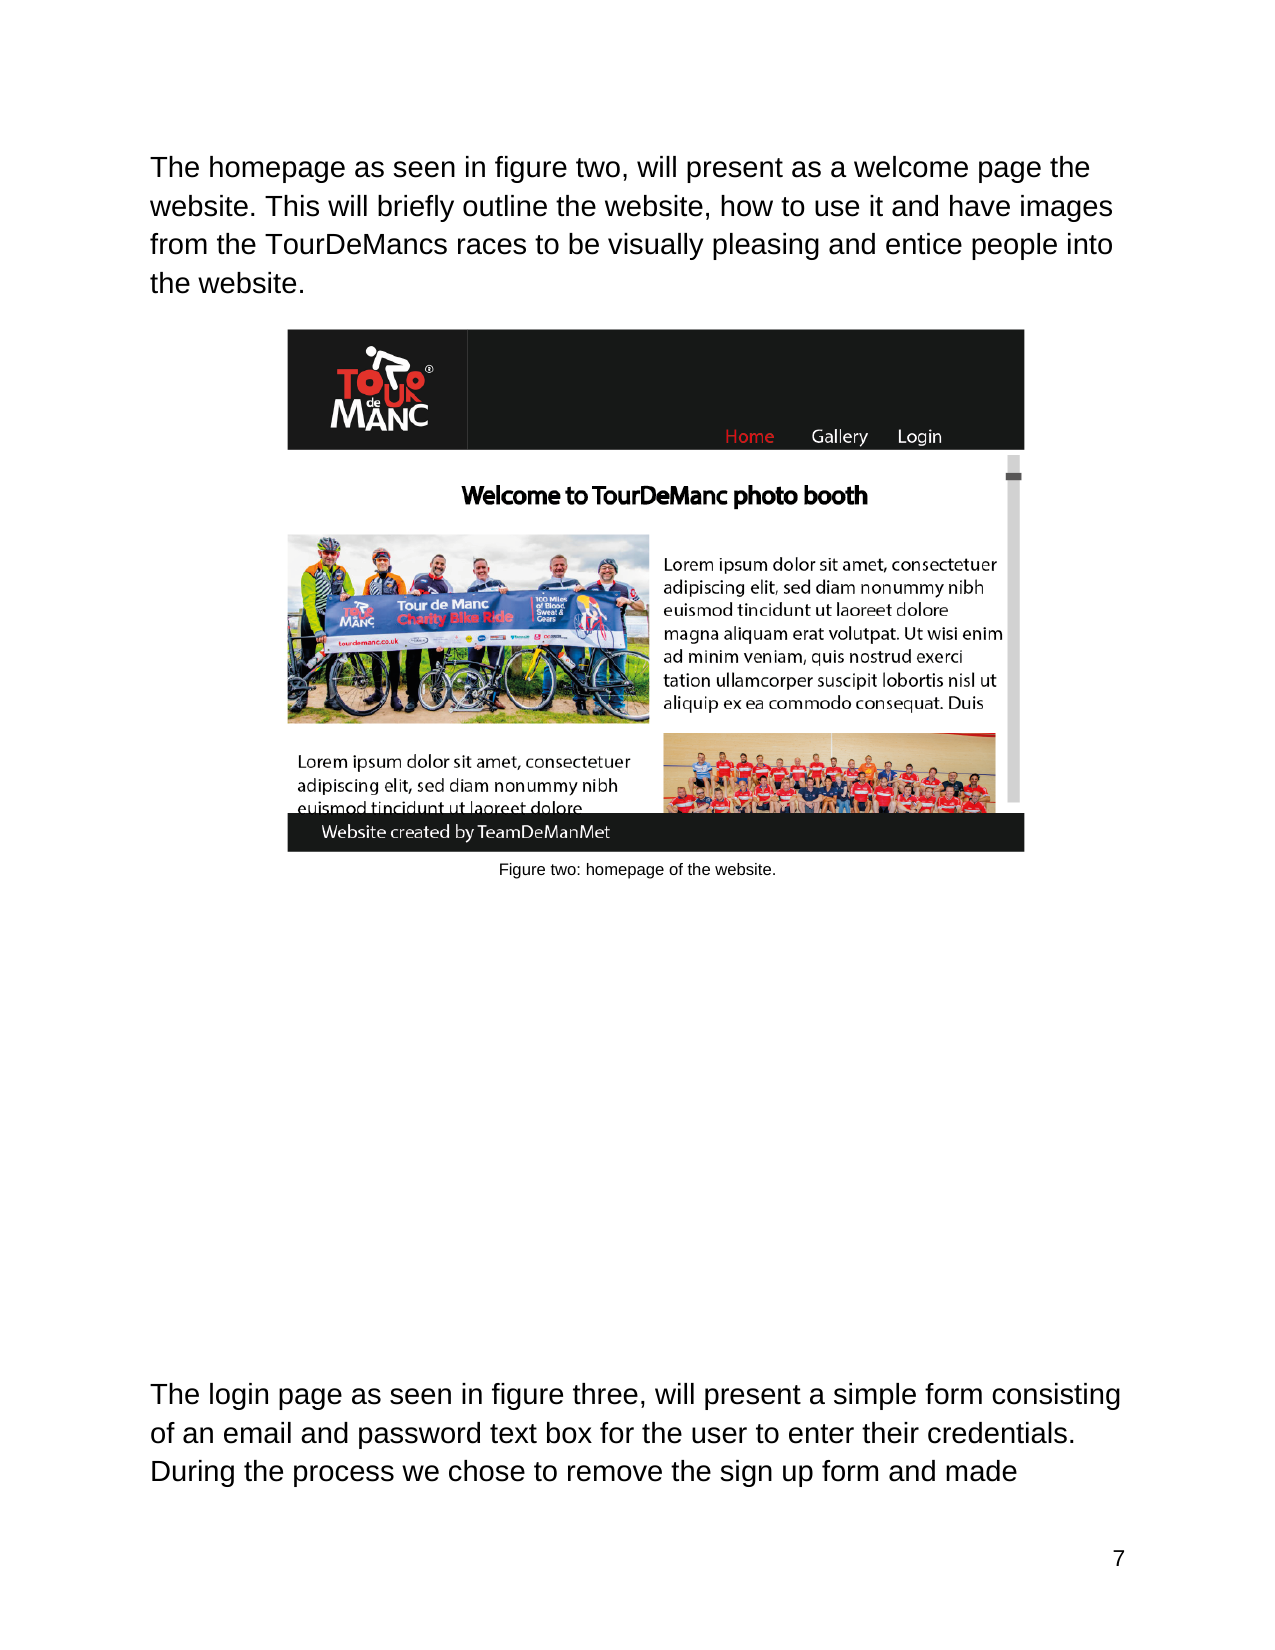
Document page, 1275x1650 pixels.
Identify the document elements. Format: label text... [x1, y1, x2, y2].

text The homepage as seen in figure two, will present as a welcome page the website. This will briefly outline the website, how to use it and have images from the TourDeMancs races to be visually pleasing and entice people into the website. [150, 150, 1125, 299]
picture [287, 329, 1025, 852]
text Figure two: homepage of the website. [150, 859, 1125, 878]
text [150, 1377, 1125, 1488]
